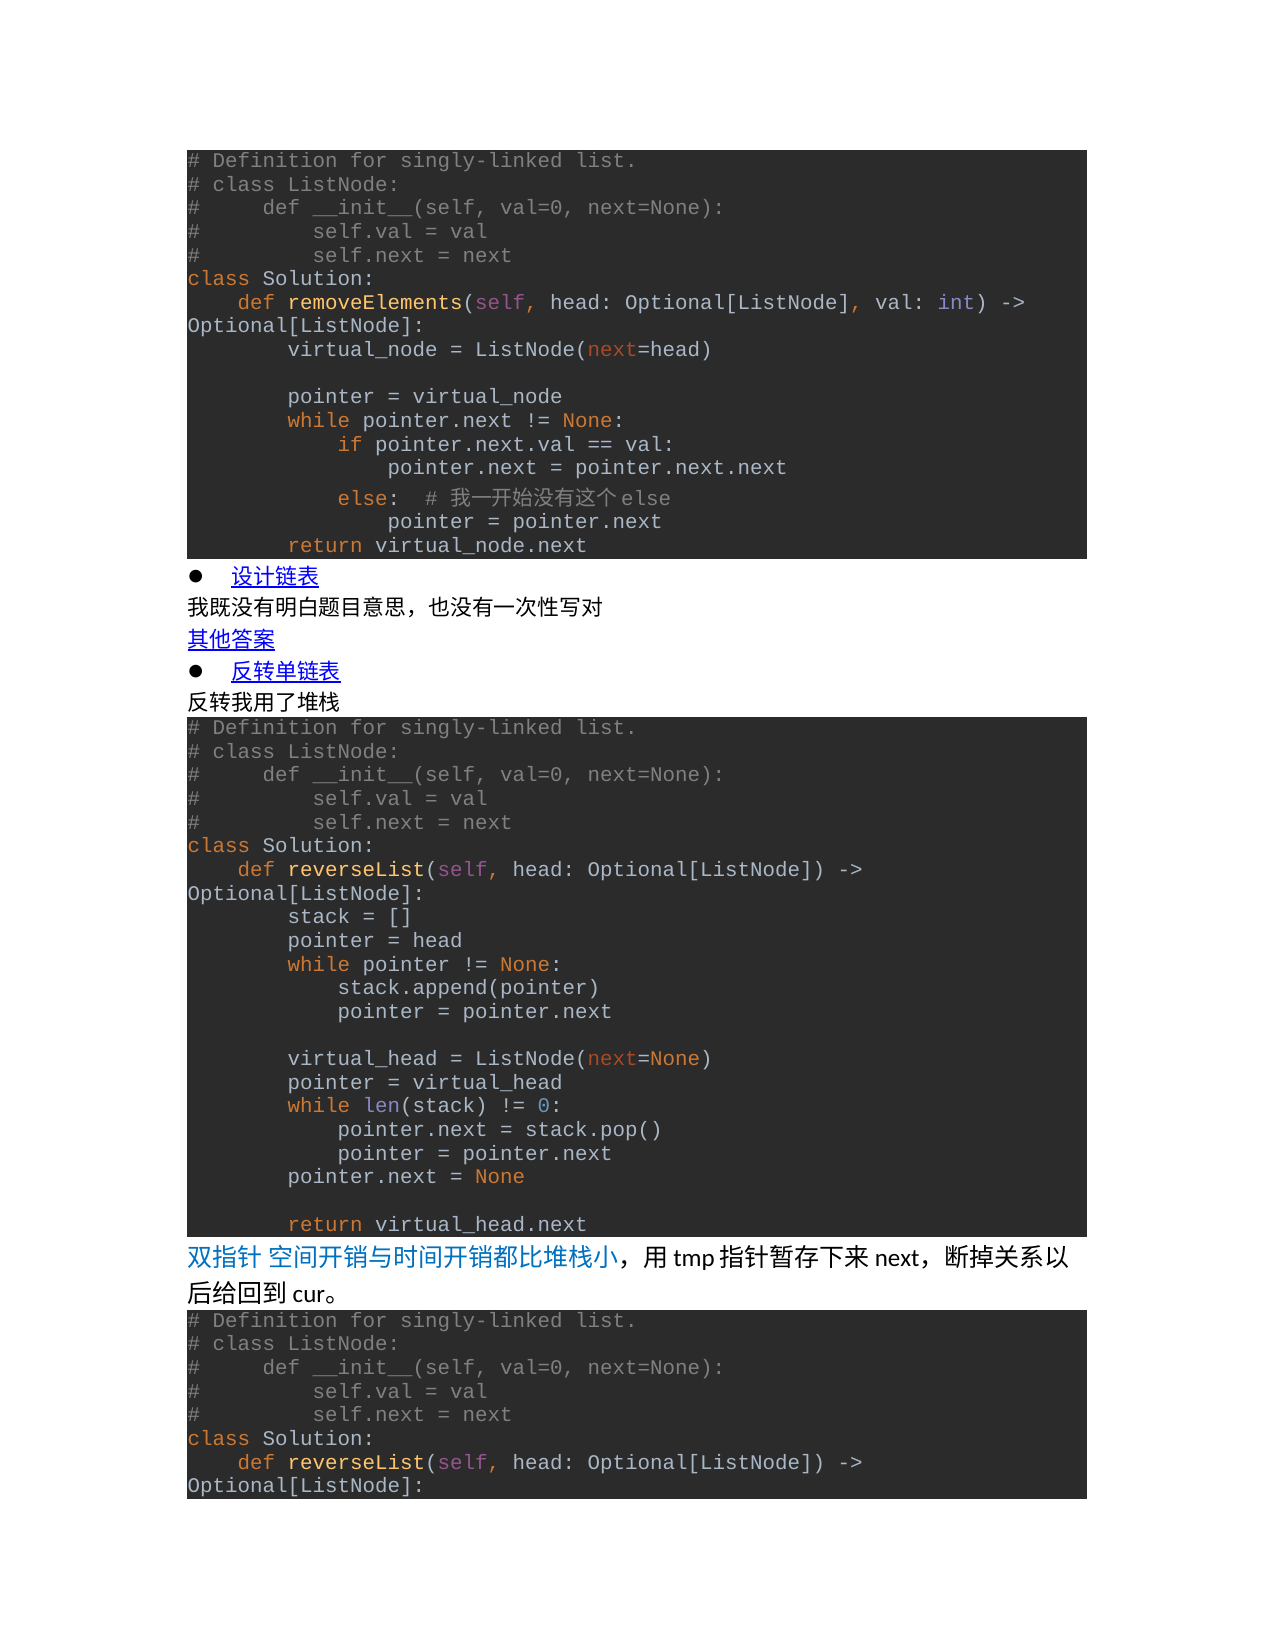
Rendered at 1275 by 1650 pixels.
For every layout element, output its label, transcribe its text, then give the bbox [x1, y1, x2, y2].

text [187, 1310, 1087, 1499]
text 反转我用了堆栈 [187, 685, 1087, 717]
text # Definition for singly-linked list. # class ListNode: # def __init__(self, val=0, next=None): # self.val = val # self.next = next class Solution: def removeElements(self, head: Optional[ListNode], val: int) -> Optional[ListNode]: virtual_node = ListNode(next=head) pointer = virtual_node while pointer.next != None: if pointer.next.val == val: pointer.next = pointer.next.next else: # 我一开始没有这个else pointer = pointer.next return virtual_node.next [187, 150, 1087, 559]
text 我既没有明白题目意思，也没有一次性写对 [187, 590, 1087, 622]
text # Definition for singly-linked list. # class ListNode: # def __init__(self, val=0, next=None): # self.val = val # self.next = next class Solution: def reverseList(self, head: Optional[ListNode]) -> Optional[ListNode]: stack = [] pointer = head while pointer != None: stack.append(pointer) pointer = pointer.next virtual_head = ListNode(next=None) pointer = virtual_head while len(stack) != 0: pointer.next = stack.pop() pointer = pointer.next pointer.next = None return virtual_head.next [187, 717, 1087, 1237]
text 双指针 空间开销与时间开销都比堆栈小，用tmp指针暂存下来next，断掉关系以后给回到cur。 [187, 1237, 1087, 1310]
list 设计链表 [187, 559, 1087, 590]
text 其他答案 [187, 622, 1087, 654]
list 反转单链表 [187, 654, 1087, 685]
